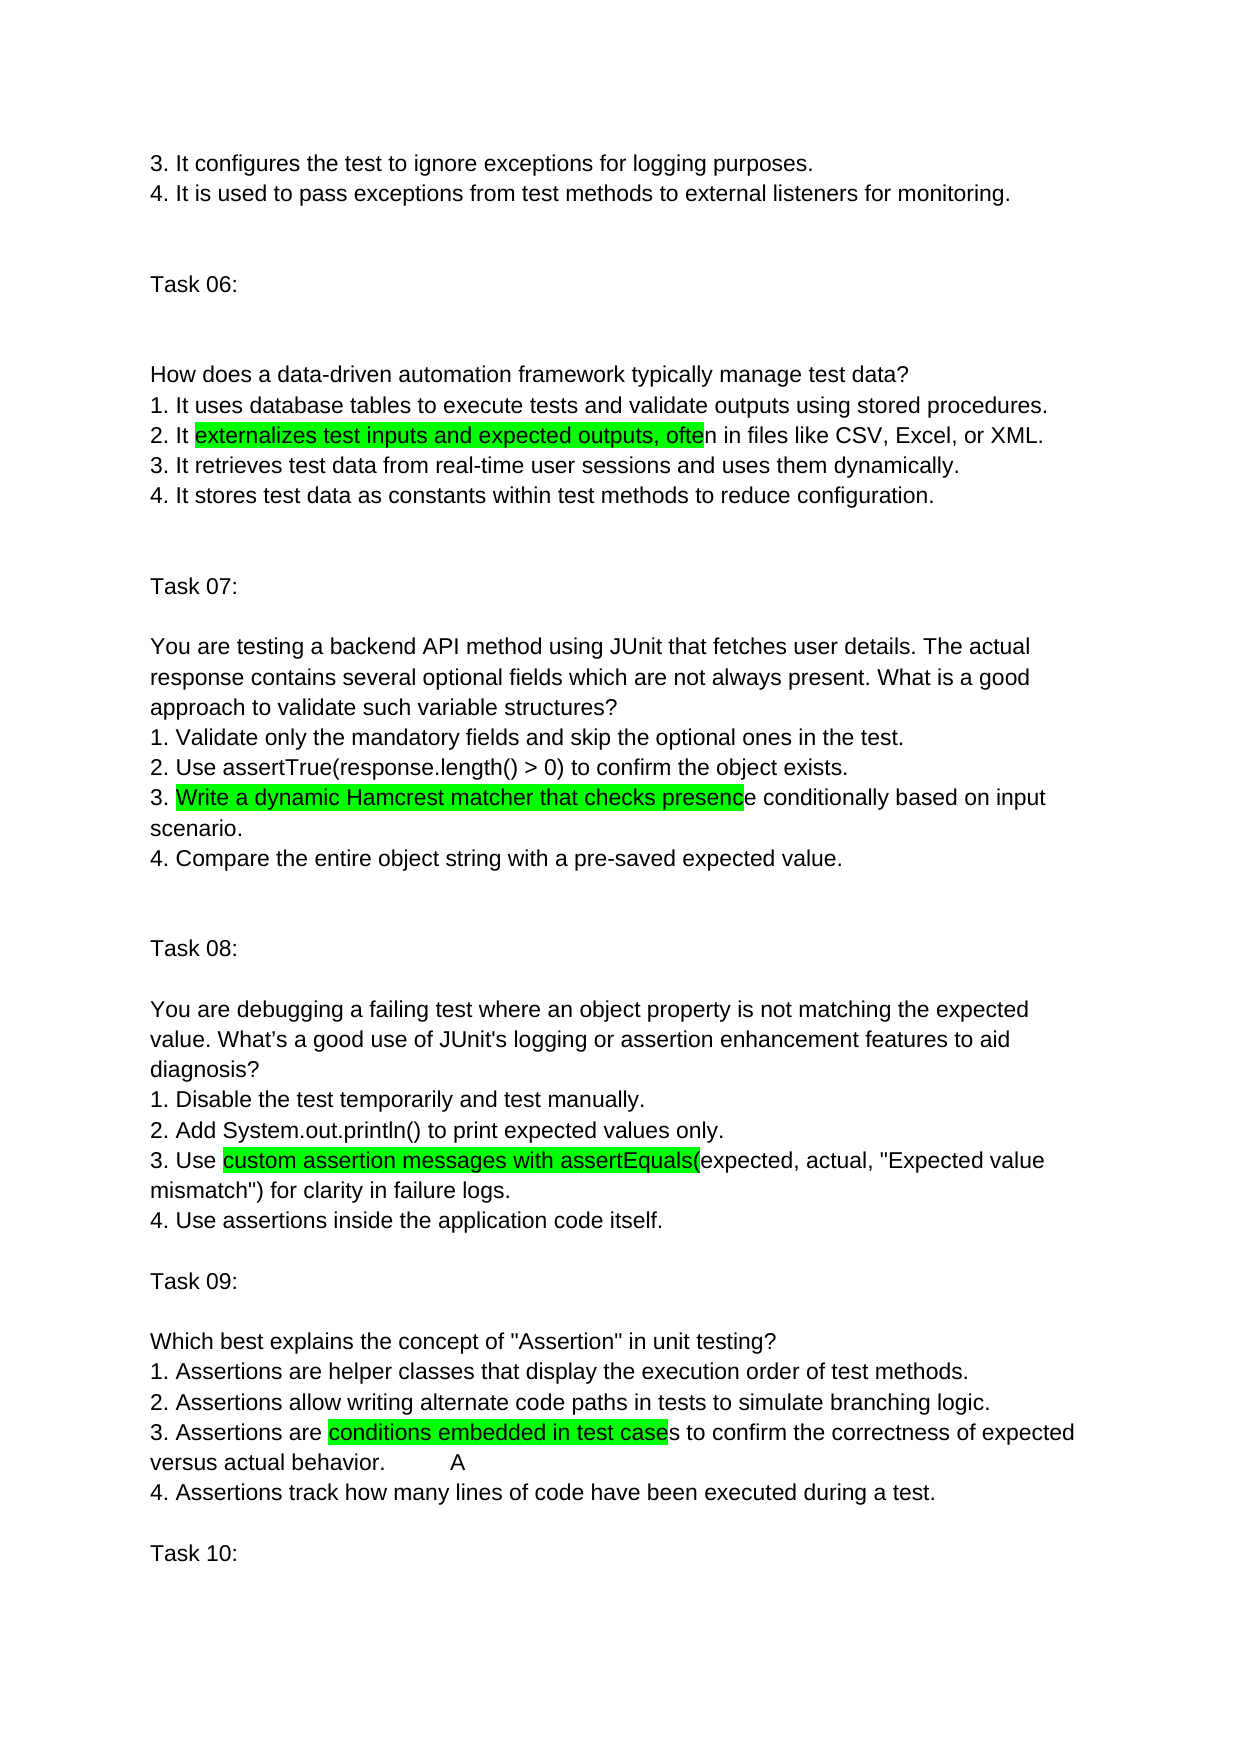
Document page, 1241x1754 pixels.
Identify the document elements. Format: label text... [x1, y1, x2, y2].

text 4. Compare the entire object string with a pre-saved expected value. [150, 845, 1090, 871]
text Task 09: [150, 1268, 1090, 1294]
text 1. Validate only the mandatory fields and skip the optional ones in the test. [150, 724, 1090, 750]
text 4. Assertions track how many lines of code have been executed during a test. [150, 1479, 1090, 1506]
text 3. Assertions are conditions embedded in test cases to confirm the correctness of expected versus actual behavior. A [150, 1419, 1090, 1475]
text Which best explains the concept of "Assertion" in unit testing? [150, 1328, 1090, 1354]
text 3. It configures the test to ignore exceptions for logging purposes. [150, 150, 1090, 176]
text 4. Use assertions inside the application code itself. [150, 1207, 1090, 1234]
text 2. Assertions allow writing alternate code paths in tests to simulate branching logic. [150, 1388, 1090, 1415]
text Task 10: [150, 1539, 1090, 1566]
text 1. Disable the test temporarily and test manually. [150, 1086, 1090, 1113]
text Task 08: [150, 935, 1090, 962]
text 3. Write a dynamic Hamcrest matcher that checks presence conditionally based on input scenario. [150, 784, 1090, 841]
text You are debugging a failing test where an object property is not matching the expected value. What’s a good use of JUnit's logging or assertion enhancement features to aid diagnosis? [150, 996, 1090, 1083]
text Task 07: [150, 573, 1090, 599]
text 1. Assertions are helper classes that display the execution order of test methods. [150, 1358, 1090, 1385]
text 2. Use assertTrue(response.length() > 0) to confirm the object exists. [150, 754, 1090, 781]
text 3. Use custom assertion messages with assertEquals(expected, actual, "Expected value mismatch") for clarity in failure logs. [150, 1147, 1090, 1203]
text You are testing a backend API method using JUnit that fetches user details. The actual response contains several optional fields which are not always present. What is a good approach to validate such variable structures? [150, 633, 1090, 720]
text 1. It uses database tables to execute tests and validate outputs using stored procedures. [150, 392, 1090, 418]
text 4. It is used to pass exceptions from test methods to external listeners for monitoring. [150, 180, 1090, 207]
text 4. It stores test data as constants within test methods to reduce configuration. [150, 482, 1090, 509]
text How does a data-driven automation framework typically manage test data? [150, 361, 1090, 388]
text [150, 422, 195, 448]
text 2. Add System.out.println() to print expected values only. [150, 1117, 1090, 1143]
text Task 06: [150, 271, 1090, 297]
text 2. It externalizes test inputs and expected outputs, often in files like CSV, Excel, or XML. [704, 422, 1090, 448]
text 3. It retrieves test data from real-time user sessions and uses them dynamically. [150, 452, 1090, 478]
